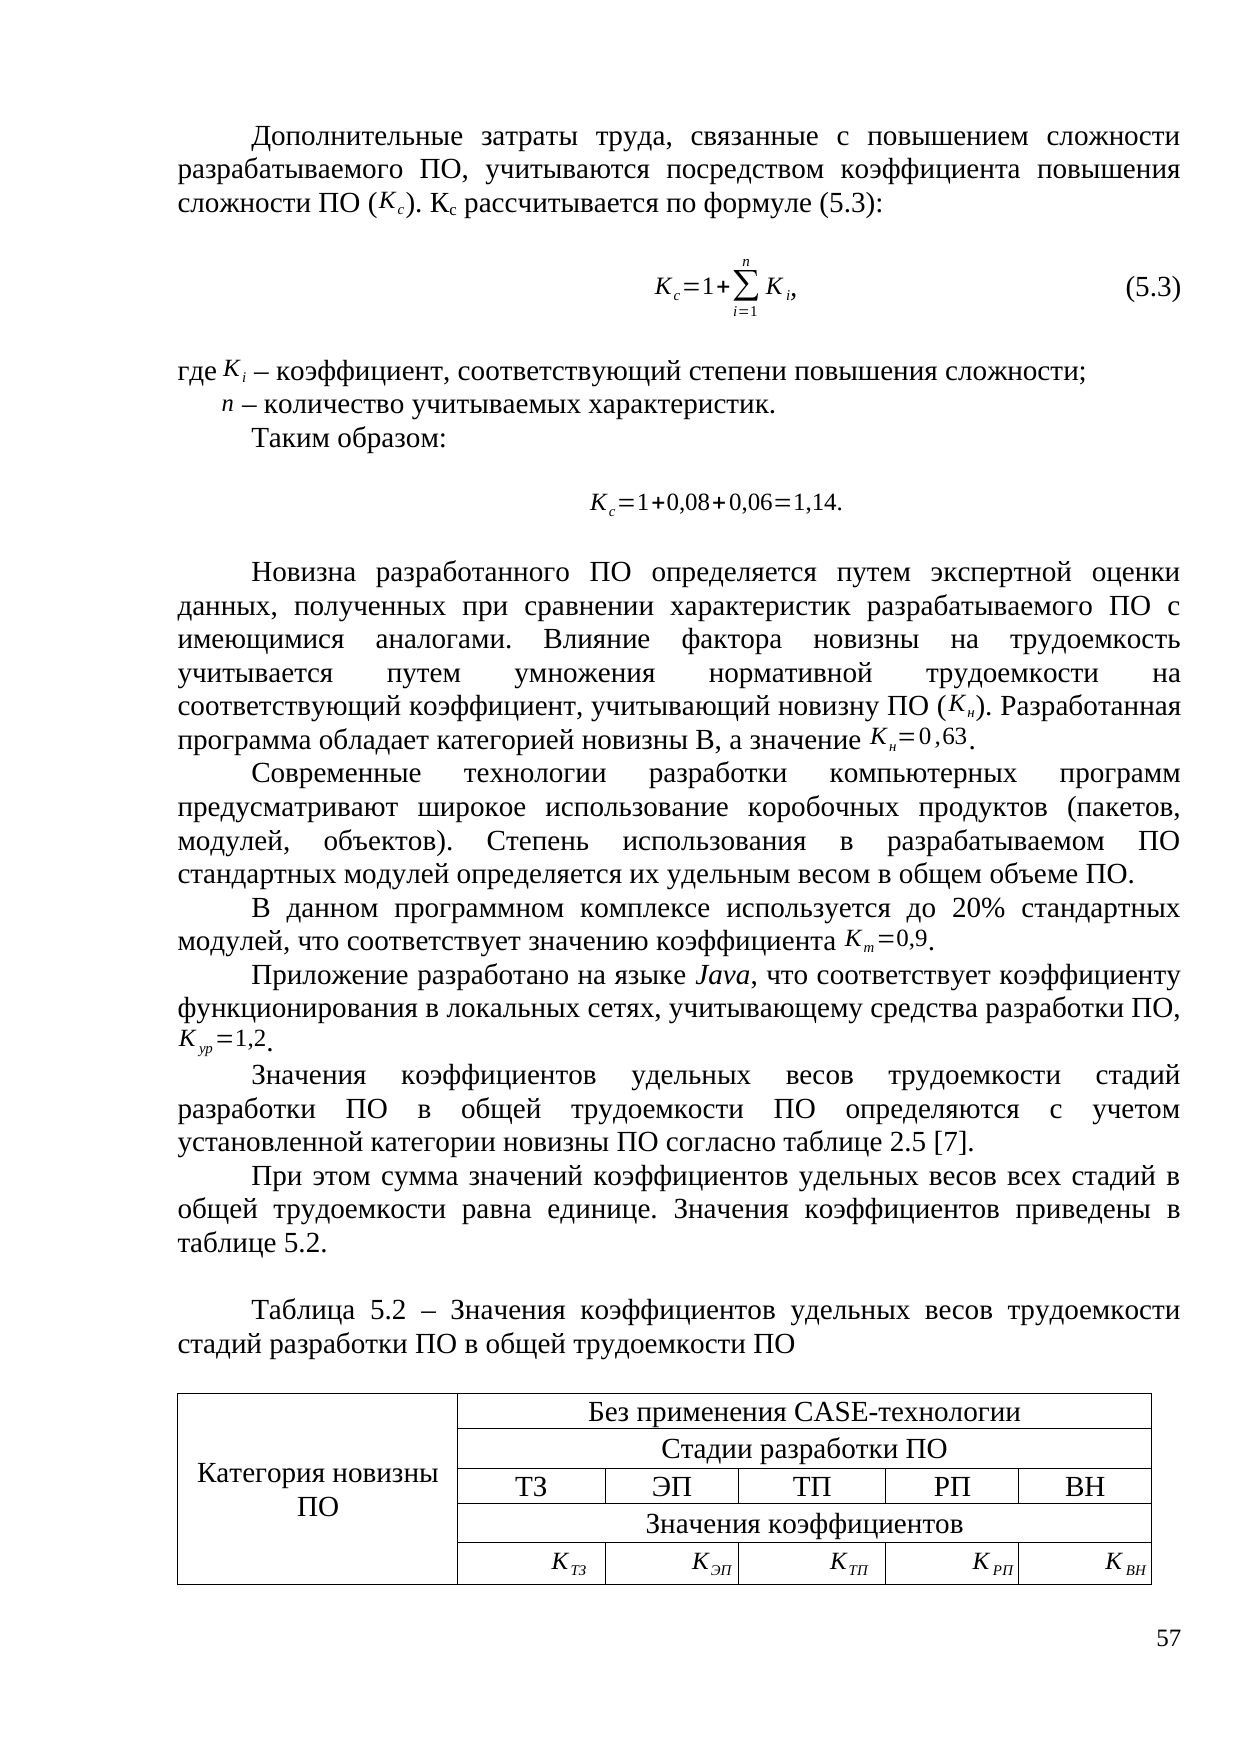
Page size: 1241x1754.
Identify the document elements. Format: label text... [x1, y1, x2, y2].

text Дополнительные затраты труда, связанные с повышением сложности разрабатываемого ПО, учитываются посредством коэффициента повышения сложности ПО (). Кс рассчитывается по формуле (5.3): [177, 118, 1181, 219]
text Таким образом: [177, 420, 1181, 454]
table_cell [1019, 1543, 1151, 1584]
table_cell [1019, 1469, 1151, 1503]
text Таблица 5.2 – Значения коэффициентов удельных весов трудоемкости стадий разработки ПО в общей трудоемкости ПО [177, 1292, 1181, 1359]
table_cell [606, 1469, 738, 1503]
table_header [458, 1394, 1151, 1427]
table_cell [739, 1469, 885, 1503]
text где – коэффициент, соответствующий степени повышения сложности; [177, 353, 1181, 387]
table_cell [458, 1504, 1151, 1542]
text Современные технологии разработки компьютерных программ предусматривают широкое использование коробочных продуктов (пакетов, модулей, объектов). Степень использования в разрабатываемом ПО стандартных модулей определяется их удельным весом в общем объеме ПО. [177, 756, 1181, 890]
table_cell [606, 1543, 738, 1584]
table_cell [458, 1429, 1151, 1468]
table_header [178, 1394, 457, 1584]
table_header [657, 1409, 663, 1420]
text Значения коэффициентов удельных весов трудоемкости стадий разработки ПО в общей трудоемкости ПО определяются с учетом установленной категории новизны ПО согласно таблице 2.5 [7]. [177, 1057, 1181, 1158]
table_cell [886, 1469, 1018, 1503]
text , (5.3) [177, 252, 1181, 319]
text Новизна разработанного ПО определяется путем экспертной оценки данных, полученных при сравнении характеристик разрабатываемого ПО с имеющимися аналогами. Влияние фактора новизны на трудоемкость учитывается путем умножения нормативной трудоемкости на соответствующий коэффициент, учитывающий новизну ПО (). Разработанная программа обладает категорией новизны В, а значение . [177, 554, 1181, 756]
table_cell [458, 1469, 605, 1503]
text – количество учитываемых характеристик. [177, 387, 1181, 420]
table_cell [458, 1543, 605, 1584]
text В данном программном комплексе используется до 20% стандартных модулей, что соответствует значению коэффициента . [177, 890, 1181, 957]
text Приложение разработано на языке Java, что соответствует коэффициенту функционирования в локальных сетях, учитывающему средства разработки ПО, . [177, 957, 1181, 1057]
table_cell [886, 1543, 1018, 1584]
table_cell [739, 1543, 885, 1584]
text При этом сумма значений коэффициентов удельных весов всех стадий в общей трудоемкости равна единице. Значения коэффициентов приведены в таблице 5.2. [177, 1158, 1181, 1259]
